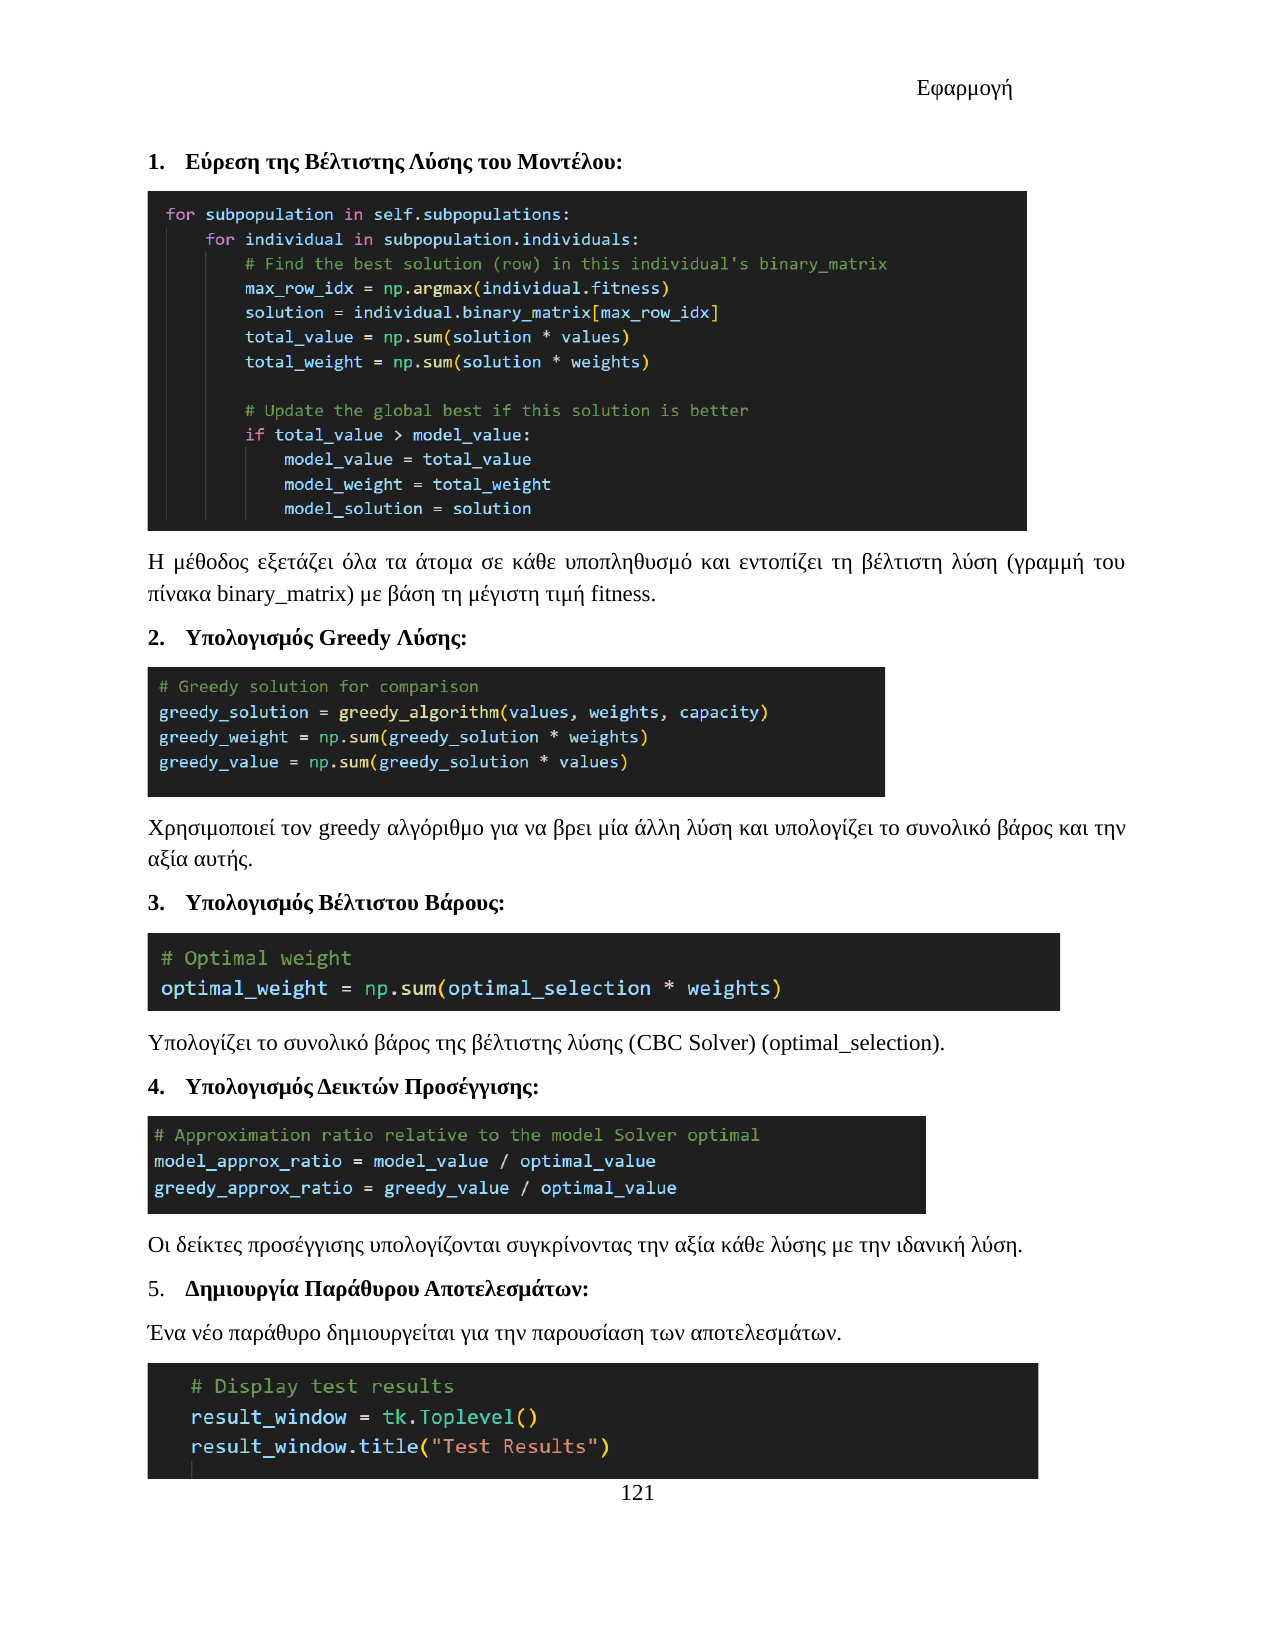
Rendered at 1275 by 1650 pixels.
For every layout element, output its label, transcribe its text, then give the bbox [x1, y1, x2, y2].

picture [147, 1363, 1039, 1479]
text Χρησιμοποιεί τον greedy αλγόριθμο για να βρει μία άλλη λύση και υπολογίζει το συνολικό βάρος και την αξία αυτής. [148, 814, 1127, 872]
text Οι δείκτες προσέγγισης υπολογίζονται συγκρίνοντας την αξία κάθε λύσης με την ιδανική λύση. [148, 1231, 1127, 1257]
text Ένα νέο παράθυρο δημιουργείται για την παρουσίαση των αποτελεσμάτων. [148, 1319, 1127, 1346]
list Εύρεση της Βέλτιστης Λύσης του Μοντέλου: [148, 148, 1127, 174]
picture [147, 1116, 926, 1214]
list Δημιουργία Παράθυρου Αποτελεσμάτων: [148, 1275, 1127, 1301]
picture [147, 667, 886, 797]
list Υπολογισμός Βέλτιστου Βάρους: [148, 889, 1127, 916]
text Υπολογίζει το συνολικό βάρος της βέλτιστης λύσης (CBC Solver) (optimal_selection). [148, 1029, 1127, 1055]
picture [147, 191, 1027, 531]
picture [147, 933, 1061, 1011]
list Υπολογισμός Greedy Λύσης: [148, 624, 1127, 650]
text Η μέθοδος εξετάζει όλα τα άτομα σε κάθε υποπληθυσμό και εντοπίζει τη βέλτιστη λύση (γραμμή του πίνακα binary_matrix) με βάση τη μέγιστη τιμή fitness. [148, 548, 1127, 606]
list Υπολογισμός Δεικτών Προσέγγισης: [148, 1073, 1127, 1099]
